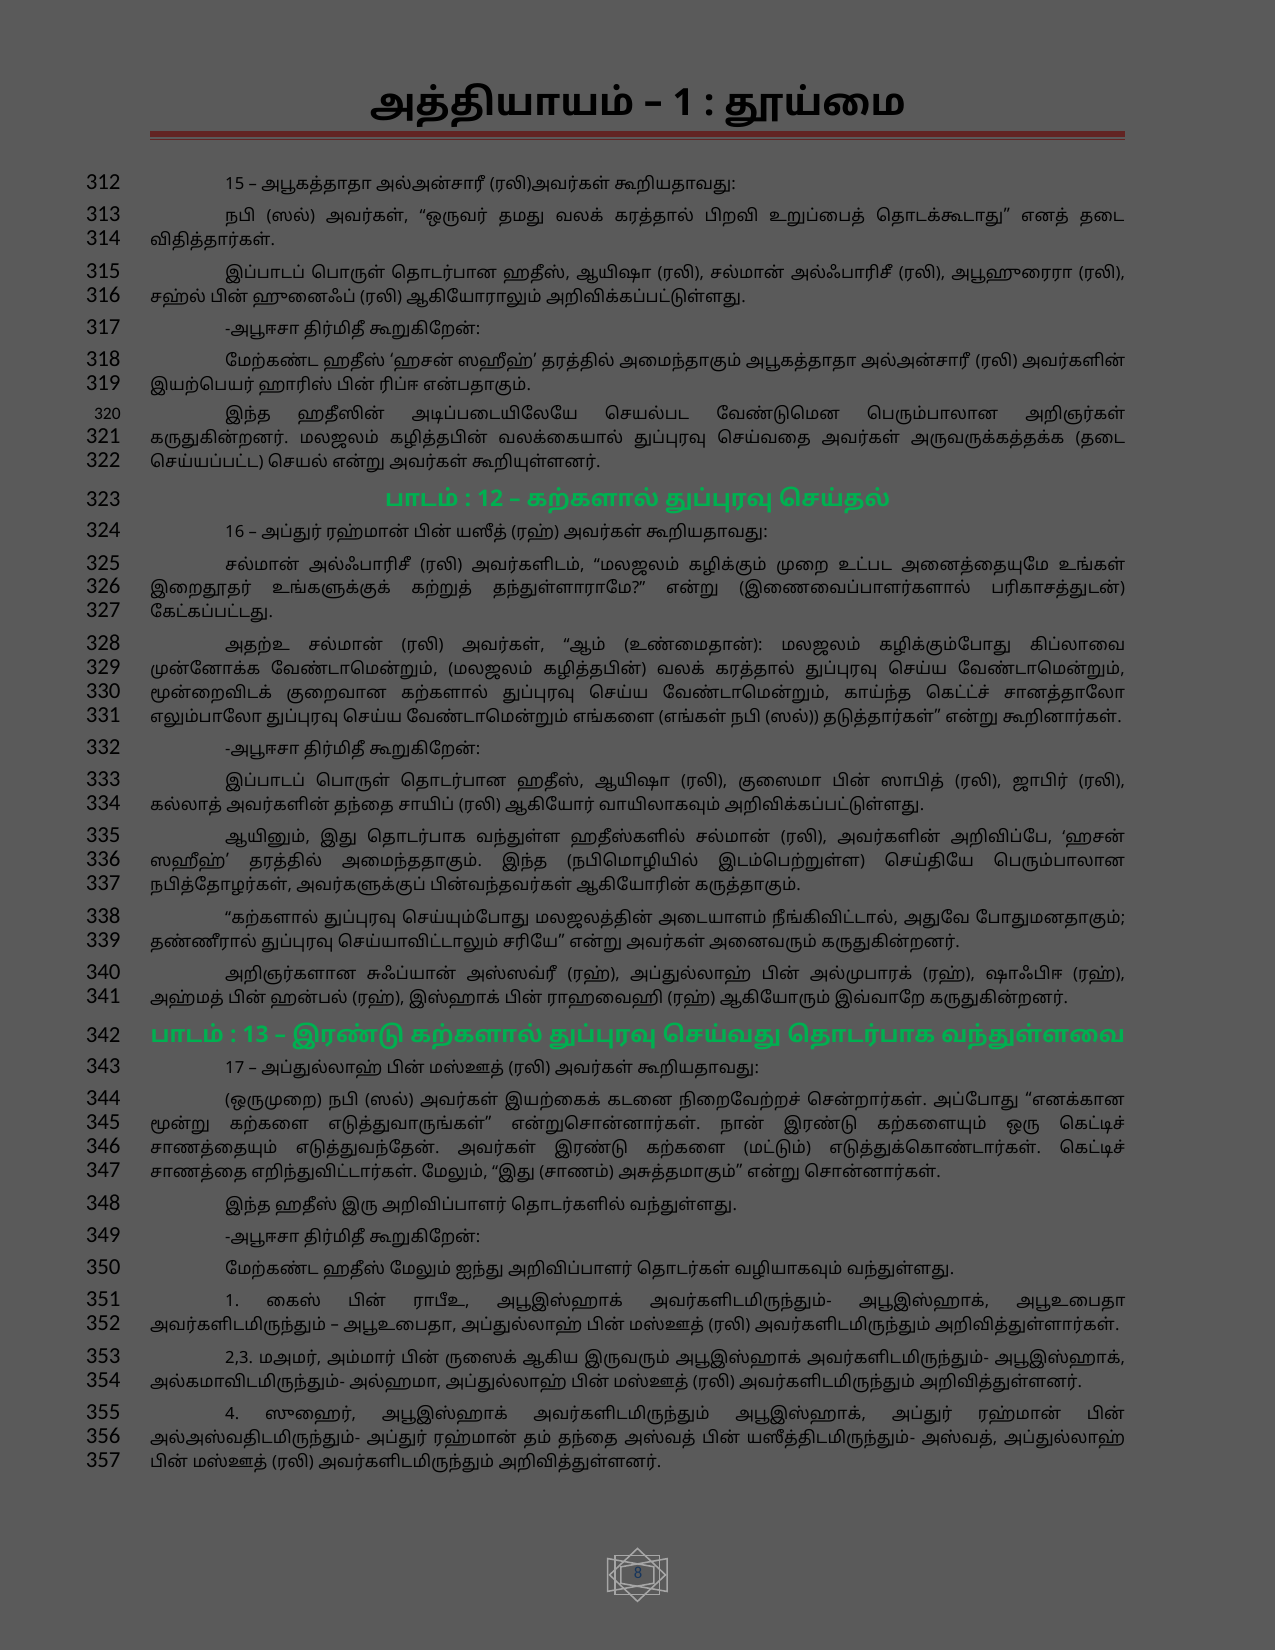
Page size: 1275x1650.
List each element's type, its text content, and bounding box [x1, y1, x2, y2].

text நபி (ஸல்) அவர்கள், “ஒருவர் தமது வலக் கரத்தால் பிறவி உறுப்பைத் தொடக்கூடாது” எனத் தடை விதித்தார்கள். [150, 204, 1125, 252]
text மேற்கண்ட ஹதீஸ் மேலும் ஐந்து அறிவிப்பாளர் தொடர்கள் வழியாகவும் வந்துள்ளது. [150, 1257, 1125, 1281]
text -அபூஈசா திர்மிதீ கூறுகிறேன்: [150, 736, 1125, 760]
text 4. ஸுஹைர், அபூஇஸ்ஹாக் அவர்களிடமிருந்தும் அபூஇஸ்ஹாக், அப்துர் ரஹ்மான் பின் அல்அஸ்வதிடமிருந்தும்- அப்துர் ரஹ்மான் தம் தந்தை அஸ்வத் பின் யஸீத்திடமிருந்தும்- அஸ்வத், அப்துல்லாஹ் பின் மஸ்ஊத் (ரலி) அவர்களிடமிருந்தும் அறிவித்துள்ளனர். [150, 1401, 1125, 1473]
text 16 – அப்துர் ரஹ்மான் பின் யஸீத் (ரஹ்) அவர்கள் கூறியதாவது: [150, 520, 1125, 544]
text இந்த ஹதீஸின் அடிப்படையிலேயே செயல்பட வேண்டுமென பெரும்பாலான அறிஞர்கள் கருதுகின்றனர். மலஜலம் கழித்தபின் வலக்கையால் துப்புரவு செய்வதை அவர்கள் அருவருக்கத்தக்க (தடை செய்யப்பட்ட) செயல் என்று அவர்கள் கூறியுள்ளனர். [150, 405, 1125, 473]
text பாடம் : 12 – கற்களால் துப்புரவு செய்தல் [150, 482, 1125, 515]
text “கற்களால் துப்புரவு செய்யும்போது மலஜலத்தின் அடையாளம் நீங்கிவிட்டால், அதுவே போதுமனதாகும்; தண்ணீரால் துப்புரவு செய்யாவிட்டாலும் சரியே” என்று அவர்கள் அனைவரும் கருதுகின்றனர். [150, 905, 1125, 953]
text 1. கைஸ் பின் ராபீஉ, அபூஇஸ்ஹாக் அவர்களிடமிருந்தும்- அபூஇஸ்ஹாக், அபூஉபைதா அவர்களிடமிருந்தும் – அபூஉபைதா, அப்துல்லாஹ் பின் மஸ்ஊத் (ரலி) அவர்களிடமிருந்தும் அறிவித்துள்ளார்கள். [150, 1289, 1125, 1337]
text பாடம் : 13 – இரண்டு கற்களால் துப்புரவு செய்வது தொடர்பாக வந்துள்ளவை [150, 1018, 1125, 1051]
text (ஒருமுறை) நபி (ஸல்) அவர்கள் இயற்கைக் கடனை நிறைவேற்றச் சென்றார்கள். அப்போது “எனக்கான மூன்று கற்களை எடுத்துவாருங்கள்” என்றுசொன்னார்கள். நான் இரண்டு கற்களையும் ஒரு கெட்டிச் சாணத்தையும் எடுத்துவந்தேன். அவர்கள் இரண்டு கற்களை (மட்டும்) எடுத்துக்கொண்டார்கள். கெட்டிச் சாணத்தை எறிந்துவிட்டார்கள். மேலும், “இது (சாணம்) அசுத்தமாகும்” என்று சொன்னார்கள். [150, 1088, 1125, 1184]
text 15 – அபூகத்தாதா அல்அன்சாரீ (ரலி)அவர்கள் கூறியதாவது: [150, 172, 1125, 196]
text இப்பாடப் பொருள் தொடர்பான ஹதீஸ், ஆயிஷா (ரலி), சல்மான் அல்ஃபாரிசீ (ரலி), அபூஹுரைரா (ரலி), சஹ்ல் பின் ஹுனைஃப் (ரலி) ஆகியோராலும் அறிவிக்கப்பட்டுள்ளது. [150, 260, 1125, 308]
text மேற்கண்ட ஹதீஸ் ‘ஹசன் ஸஹீஹ்’ தரத்தில் அமைந்தாகும் அபூகத்தாதா அல்அன்சாரீ (ரலி) அவர்களின் இயற்பெயர் ஹாரிஸ் பின் ரிப்ஈ என்பதாகும். [150, 349, 1125, 397]
text சல்மான் அல்ஃபாரிசீ (ரலி) அவர்களிடம், “மலஜலம் கழிக்கும் முறை உட்பட அனைத்தையுமே உங்கள் இறைதூதர் உங்களுக்குக் கற்றுத் தந்துள்ளாராமே?” என்று (இணைவைப்பாளர்களால் பரிகாசத்துடன்) கேட்கப்பட்டது. [150, 552, 1125, 624]
text -அபூஈசா திர்மிதீ கூறுகிறேன்: [150, 316, 1125, 340]
text அறிஞர்களான சுஃப்யான் அஸ்ஸவ்ரீ (ரஹ்), அப்துல்லாஹ் பின் அல்முபாரக் (ரஹ்), ஷாஃபிஈ (ரஹ்), அஹ்மத் பின் ஹன்பல் (ரஹ்), இஸ்ஹாக் பின் ராஹவைஹி (ரஹ்) ஆகியோரும் இவ்வாறே கருதுகின்றனர். [150, 961, 1125, 1009]
text -அபூஈசா திர்மிதீ கூறுகிறேன்: [150, 1224, 1125, 1248]
text இந்த ஹதீஸ் இரு அறிவிப்பாளர் தொடர்களில் வந்துள்ளது. [150, 1192, 1125, 1216]
text 2,3. மஅமர், அம்மார் பின் ருஸைக் ஆகிய இருவரும் அபூஇஸ்ஹாக் அவர்களிடமிருந்தும்- அபூஇஸ்ஹாக், அல்கமாவிடமிருந்தும்- அல்ஹமா, அப்துல்லாஹ் பின் மஸ்ஊத் (ரலி) அவர்களிடமிருந்தும் அறிவித்துள்ளனர். [150, 1345, 1125, 1393]
text 17 – அப்துல்லாஹ் பின் மஸ்ஊத் (ரலி) அவர்கள் கூறியதாவது: [150, 1056, 1125, 1079]
text ஆயினும், இது தொடர்பாக வந்துள்ள ஹதீஸ்களில் சல்மான் (ரலி), அவர்களின் அறிவிப்பே, ‘ஹசன் ஸஹீஹ்’ தரத்தில் அமைந்ததாகும். இந்த (நபிமொழியில் இடம்பெற்றுள்ள) செய்தியே பெரும்பாலான நபித்தோழர்கள், அவர்களுக்குப் பின்வந்தவர்கள் ஆகியோரின் கருத்தாகும். [150, 825, 1125, 897]
text இப்பாடப் பொருள் தொடர்பான ஹதீஸ், ஆயிஷா (ரலி), குஸைமா பின் ஸாபித் (ரலி), ஜாபிர் (ரலி), கல்லாத் அவர்களின் தந்தை சாயிப் (ரலி) ஆகியோர் வாயிலாகவும் அறிவிக்கப்பட்டுள்ளது. [150, 769, 1125, 817]
text அதற்உ சல்மான் (ரலி) அவர்கள், “ஆம் (உண்மைதான்): மலஜலம் கழிக்கும்போது கிப்லாவை முன்னோக்க வேண்டாமென்றும், (மலஜலம் கழித்தபின்) வலக் கரத்தால் துப்புரவு செய்ய வேண்டாமென்றும், மூன்றைவிடக் குறைவான கற்களால் துப்புரவு செய்ய வேண்டாமென்றும், காய்ந்த கெட்ட்ச் சானத்தாலோ எலும்பாலோ துப்புரவு செய்ய வேண்டாமென்றும் எங்களை (எங்கள் நபி (ஸல்)) தடுத்தார்கள்” என்று கூறினார்கள். [150, 632, 1125, 728]
